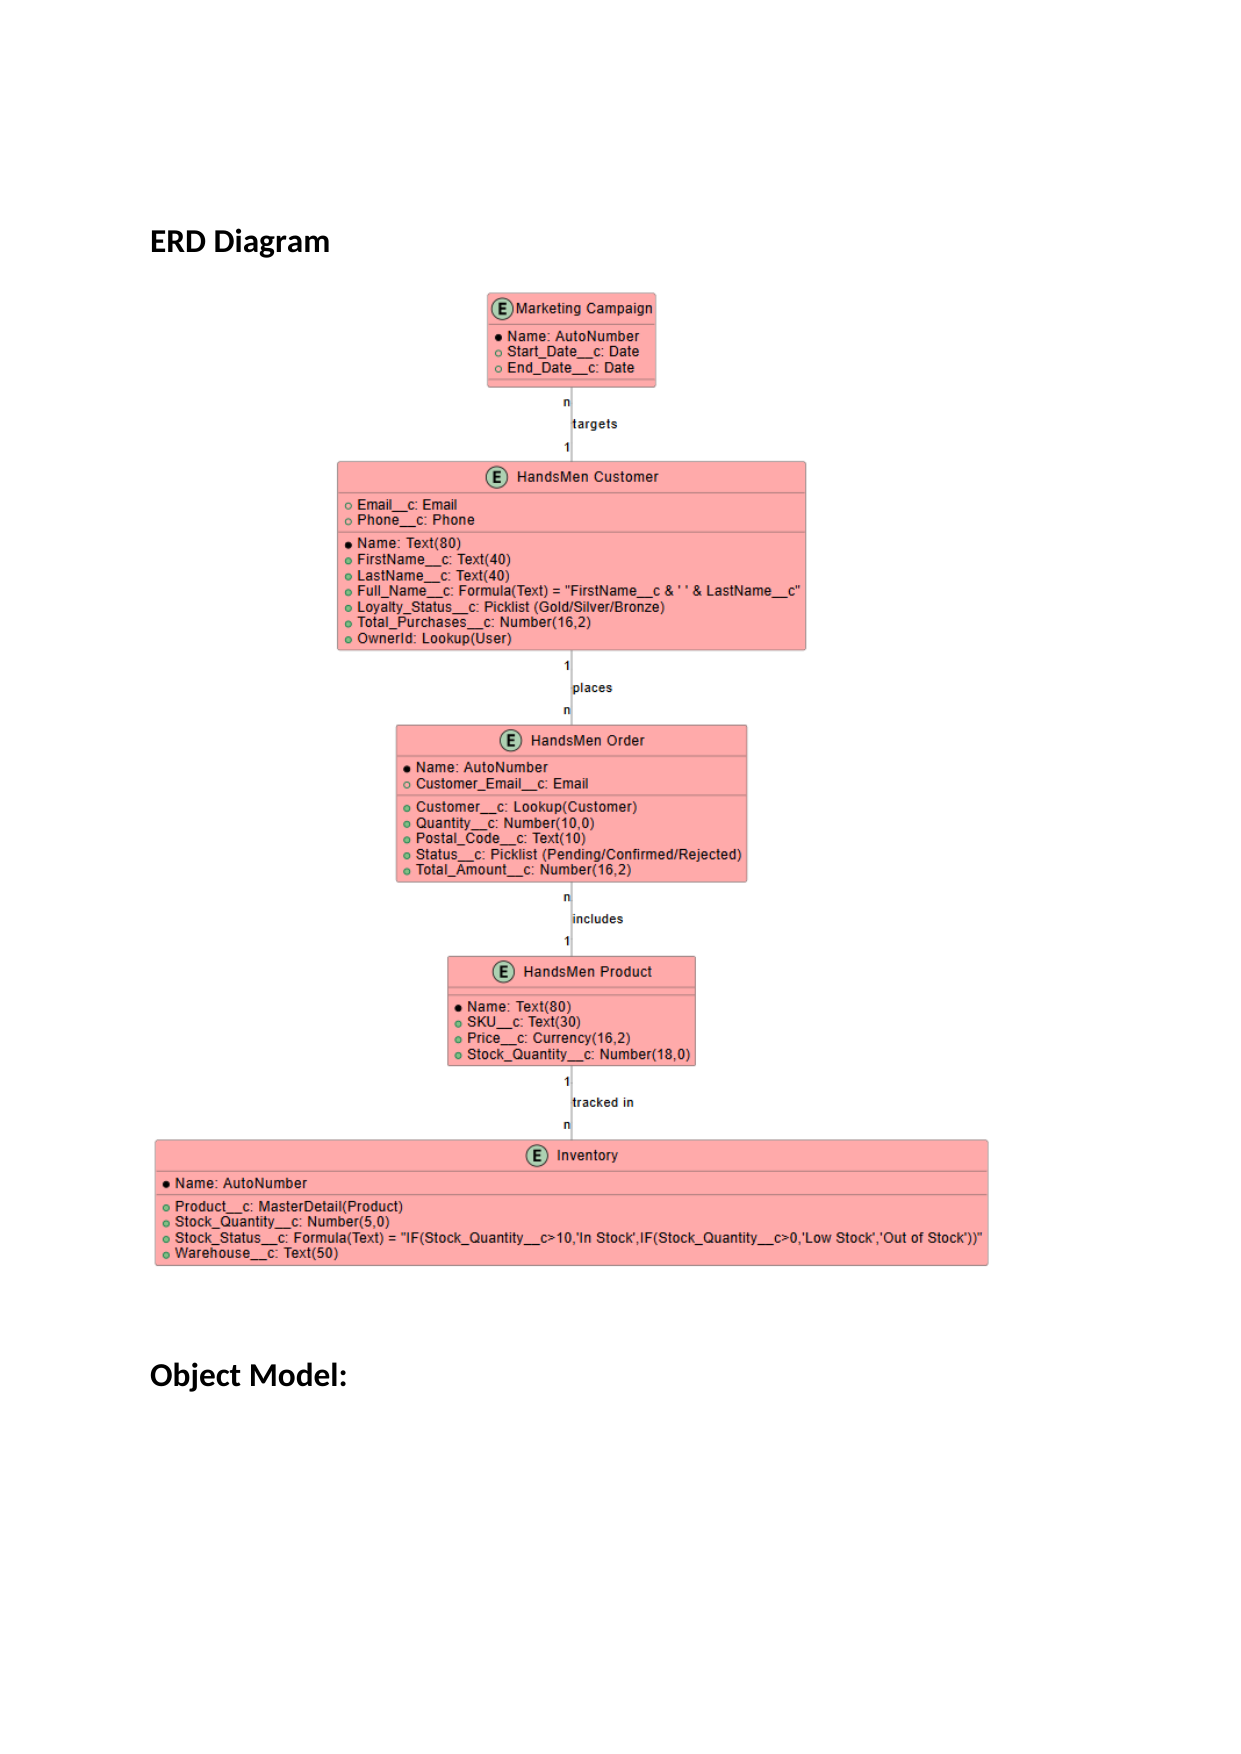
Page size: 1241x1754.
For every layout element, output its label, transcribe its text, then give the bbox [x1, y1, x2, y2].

picture [150, 289, 1091, 1330]
text Object Model: [150, 1354, 1090, 1394]
text ERD Diagram [150, 219, 1090, 260]
